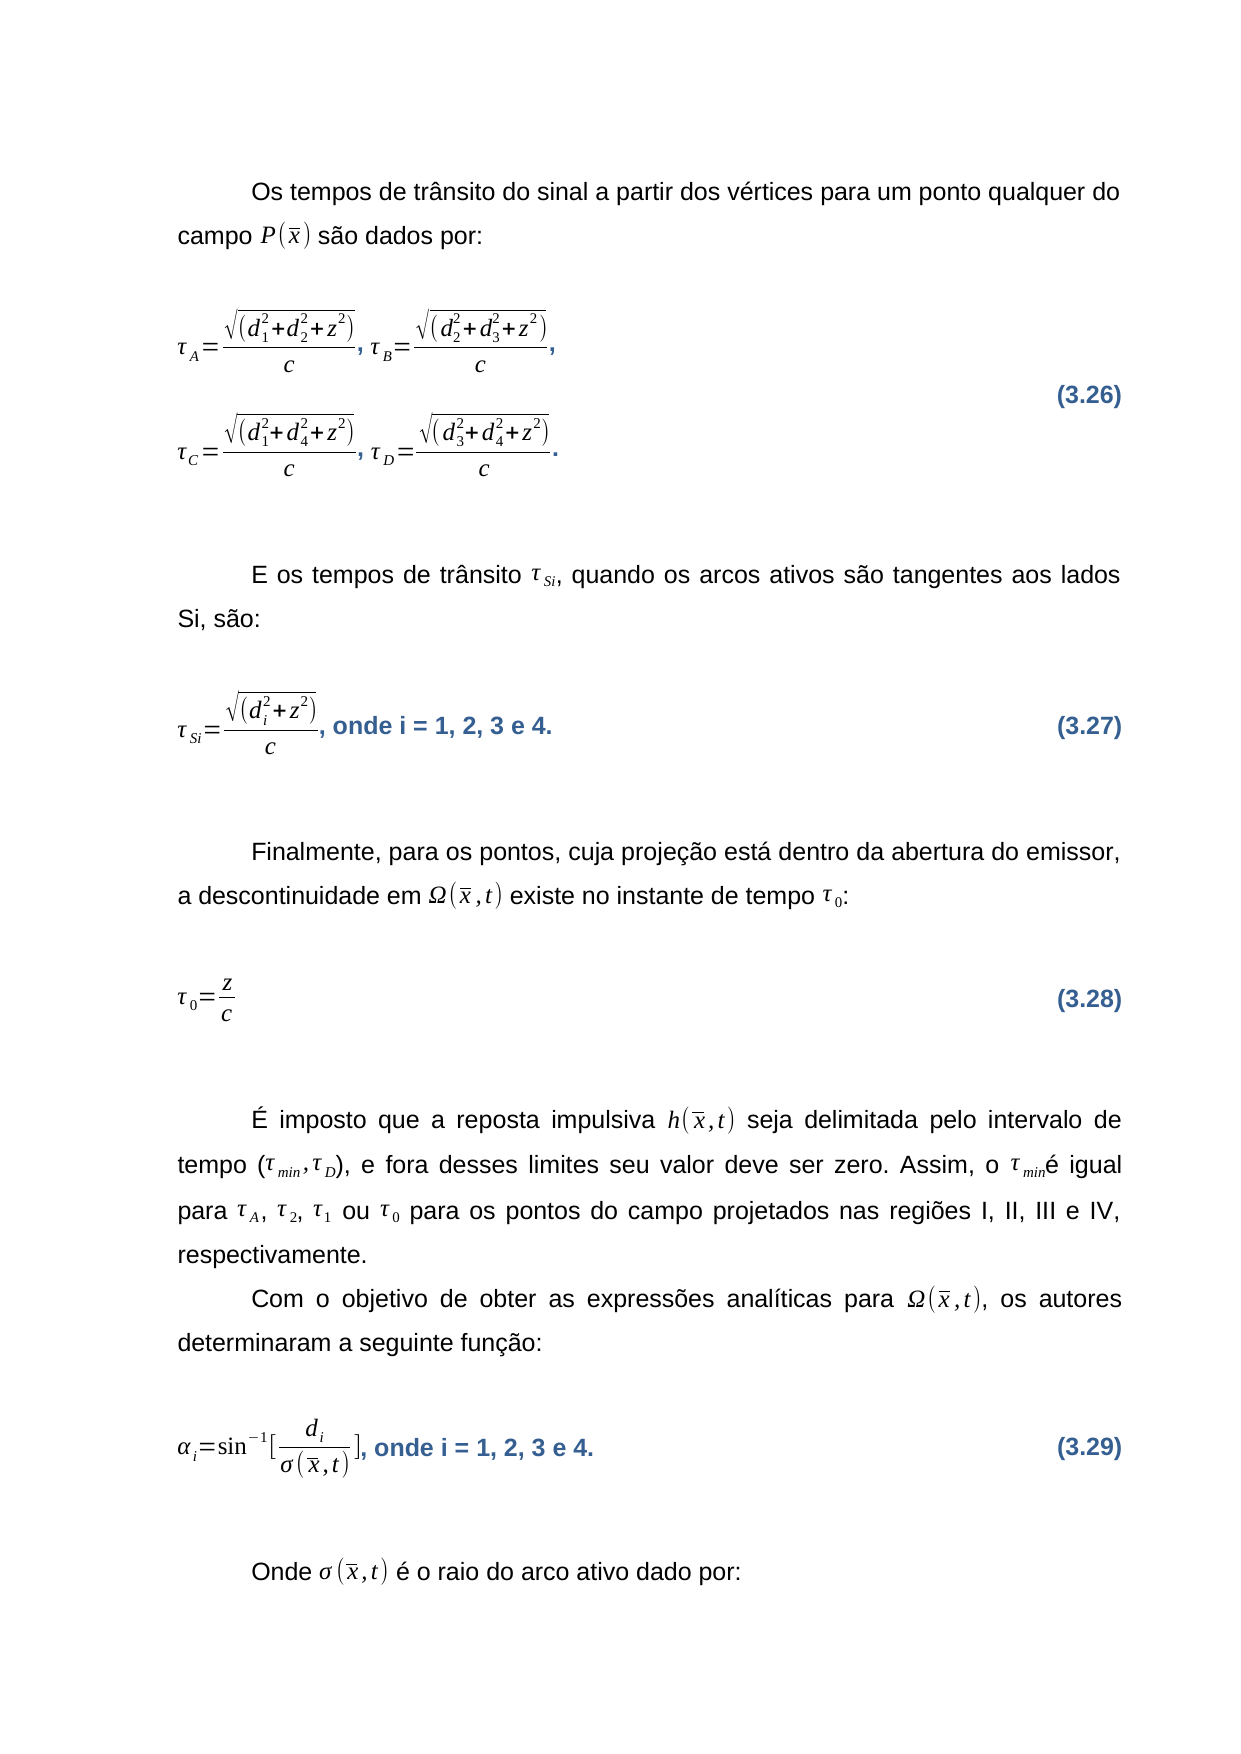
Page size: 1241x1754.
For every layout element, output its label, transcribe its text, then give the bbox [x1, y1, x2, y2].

text E os tempos de trânsito , quando os arcos ativos são tangentes aos lados Si, são: [177, 559, 1122, 633]
table_header (3.27) [1045, 691, 1133, 793]
text Os tempos de trânsito do sinal a partir dos vértices para um ponto qualquer do campo são dados por: [177, 177, 1122, 250]
text Com o objetivo de obter as expressões analíticas para , os autores determinaram a seguinte função: [177, 1283, 1122, 1357]
table_header [166, 969, 1045, 1061]
table_header , , , . [166, 308, 1045, 516]
text Onde é o raio do arco ativo dado por: [177, 1556, 1122, 1586]
table_header (3.29) [1045, 1414, 1133, 1513]
table_header , onde i = 1, 2, 3 e 4. [166, 1414, 1045, 1513]
text Finalmente, para os pontos, cuja projeção está dentro da abertura do emissor, a descontinuidade em existe no instante de tempo : [177, 837, 1122, 911]
text É imposto que a reposta impulsiva seja delimitada pelo intervalo de tempo (), e fora desses limites seu valor deve ser zero. Assim, o é igual para , , ou para os pontos do campo projetados nas regiões I, II, III e IV, respectivamente. [177, 1104, 1122, 1269]
table_header (3.28) [1045, 969, 1133, 1061]
table_header (3.26) [1045, 308, 1133, 516]
table_header , onde i = 1, 2, 3 e 4. [166, 691, 1045, 793]
